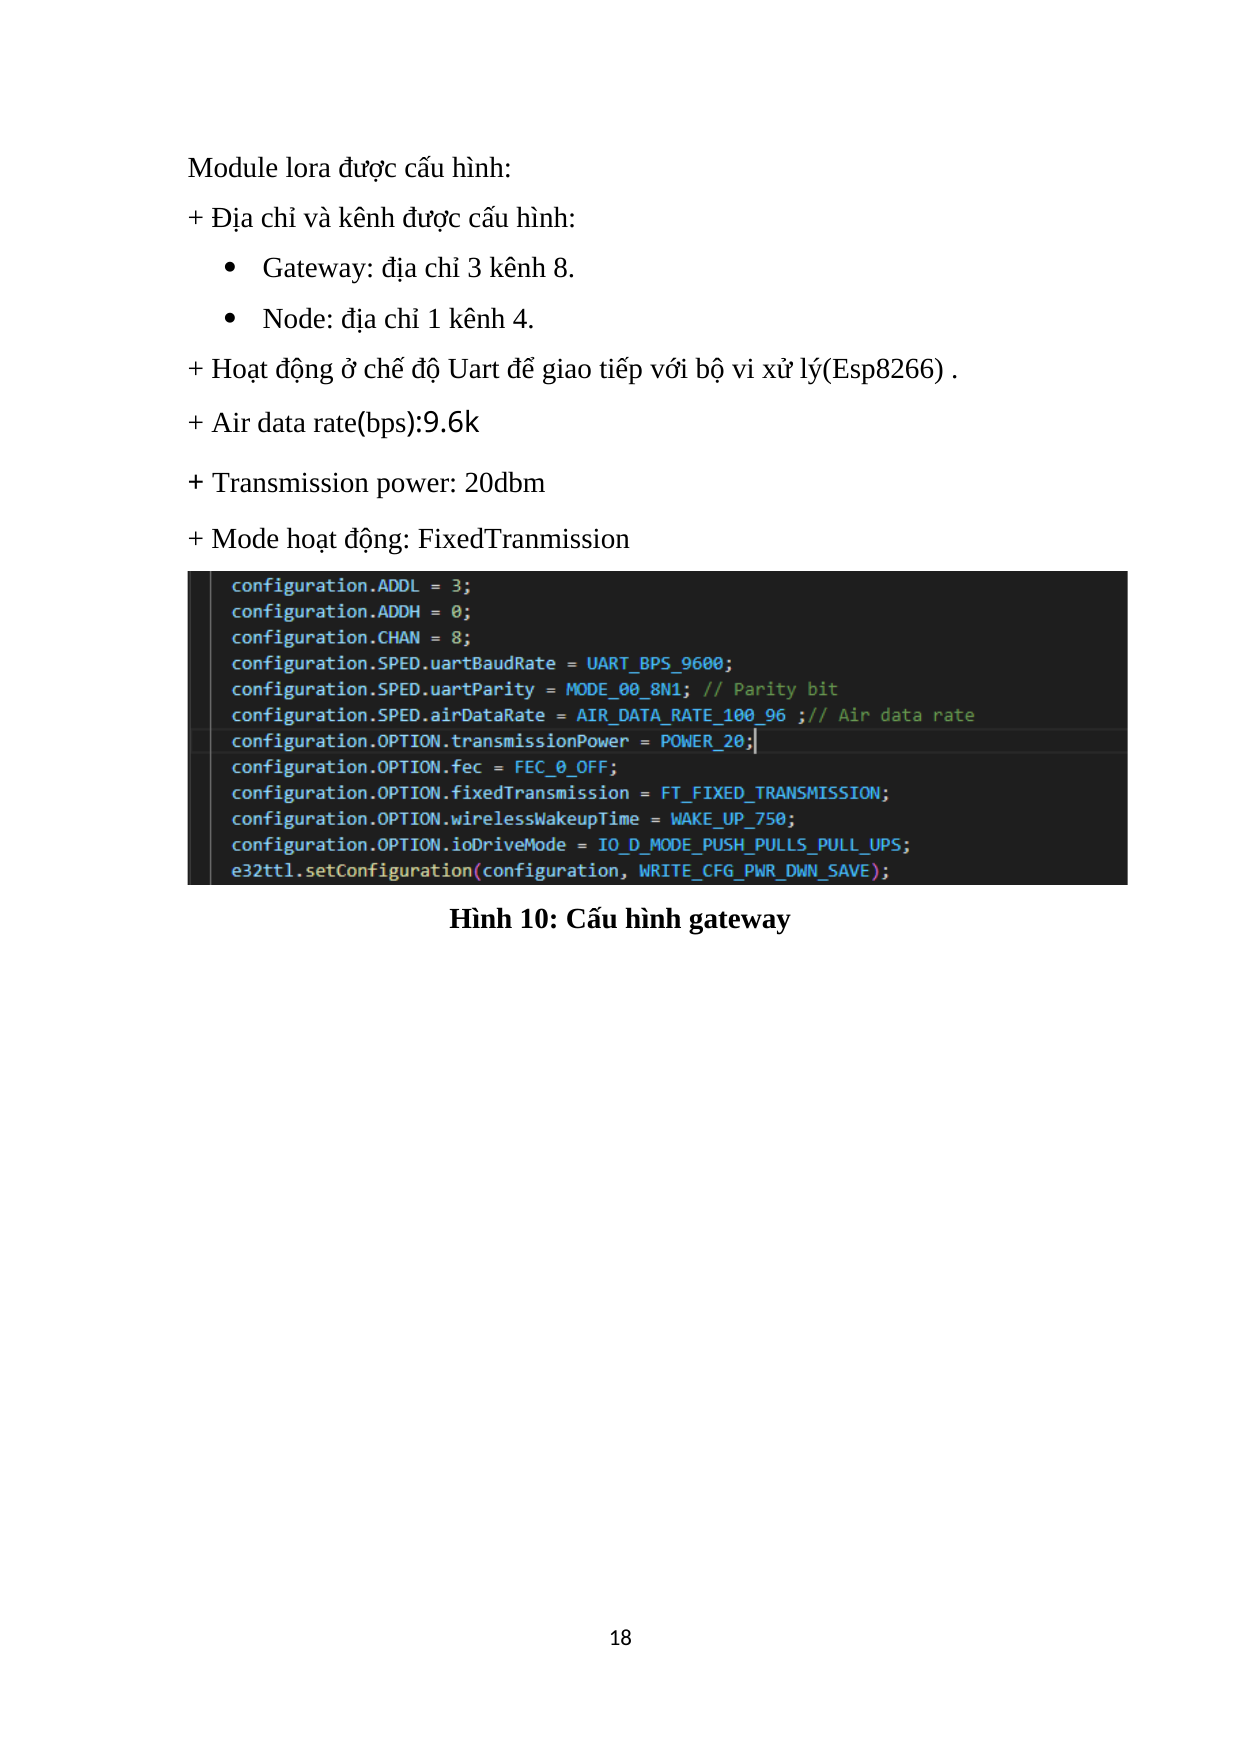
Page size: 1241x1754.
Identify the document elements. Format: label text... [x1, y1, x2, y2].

picture [187, 571, 1128, 885]
list Node: địa chỉ 1 kênh 4. [225, 301, 1090, 335]
list Gateway: địa chỉ 3 kênh 8. [225, 251, 1090, 284]
text + Air data rate(bps):9.6k [187, 402, 1090, 441]
text + Transmission power: 20dbm [187, 461, 1090, 501]
text Hình 10: Cấu hình gateway [150, 902, 1090, 935]
text Module lora được cấu hình: [187, 150, 1090, 183]
text + Mode hoạt động: FixedTranmission [187, 521, 1090, 554]
text + Hoạt động ở chế độ Uart để giao tiếp với bộ vi xử lý(Esp8266) . [187, 351, 1090, 385]
text + Địa chỉ và kênh được cấu hình: [187, 200, 1090, 234]
